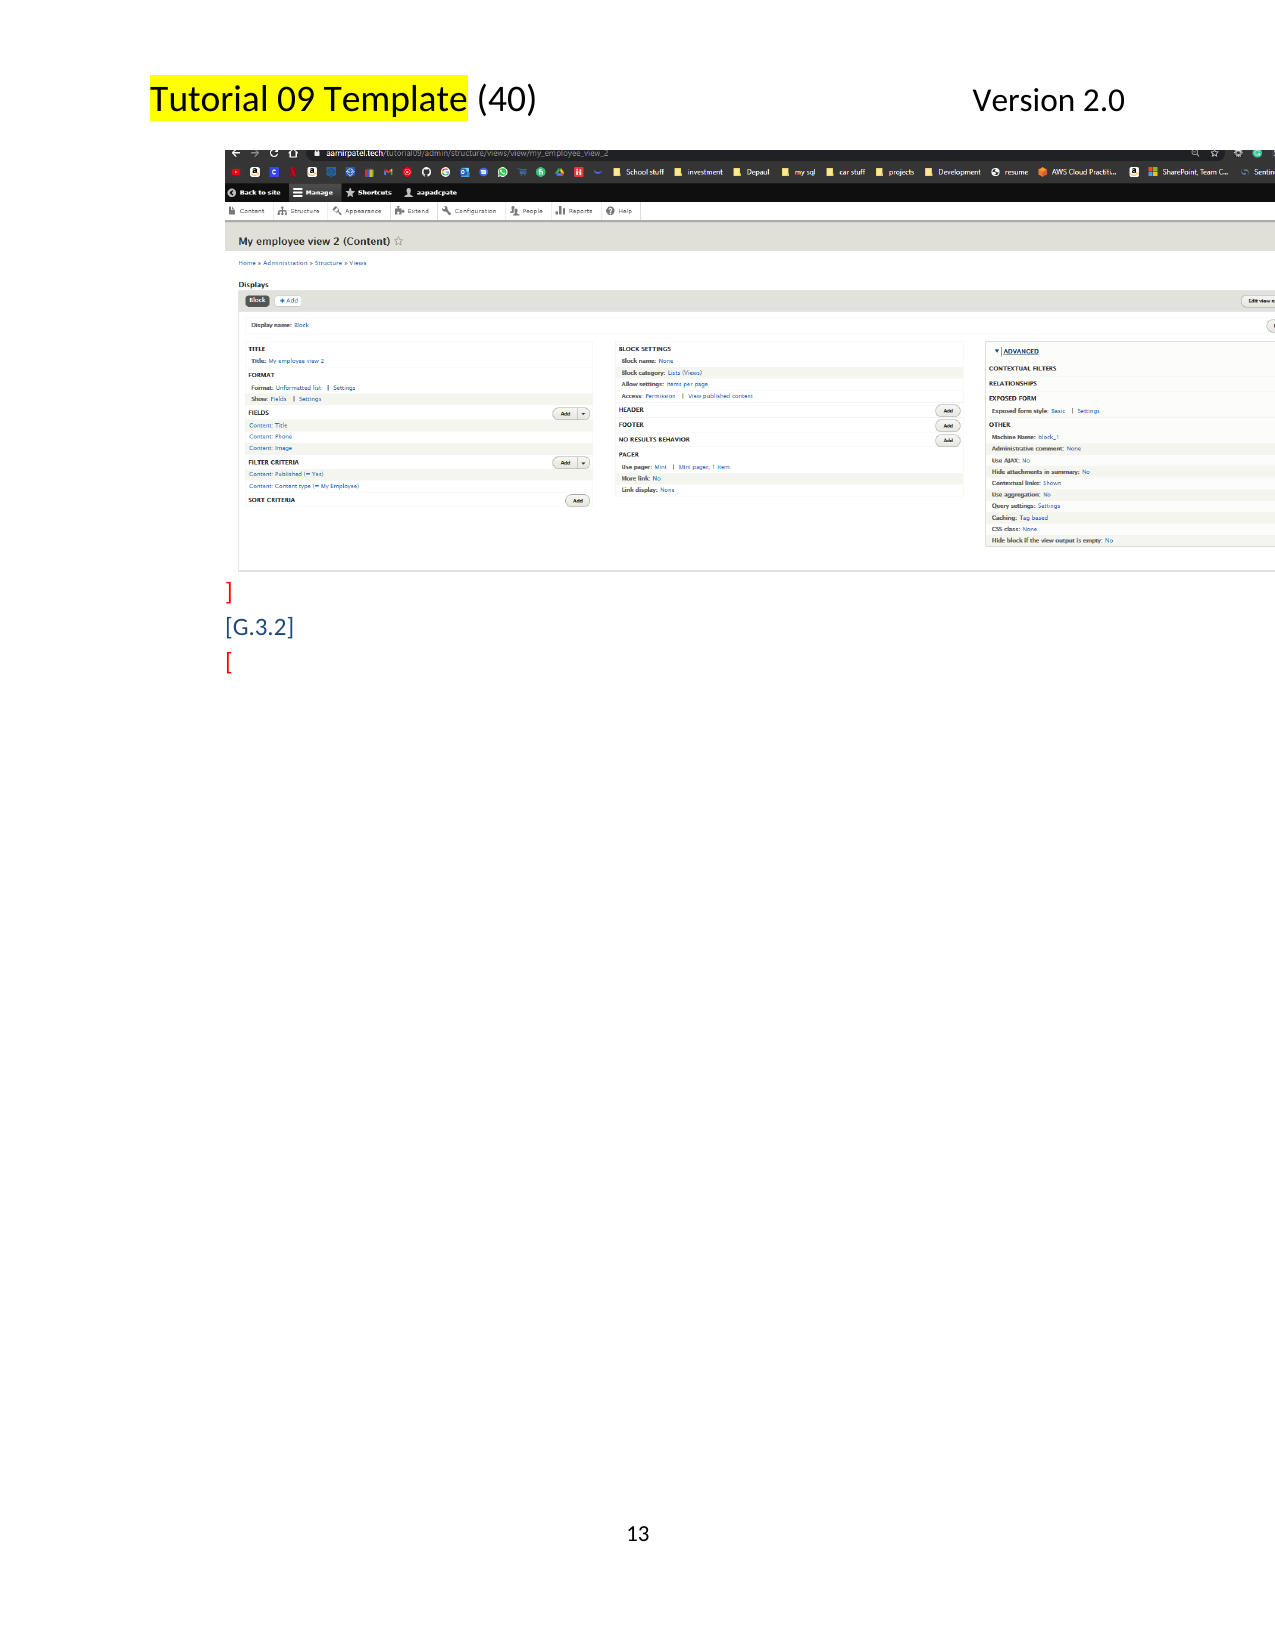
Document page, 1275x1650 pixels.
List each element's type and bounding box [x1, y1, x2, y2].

picture [225, 150, 1275, 572]
list [187, 150, 1125, 677]
